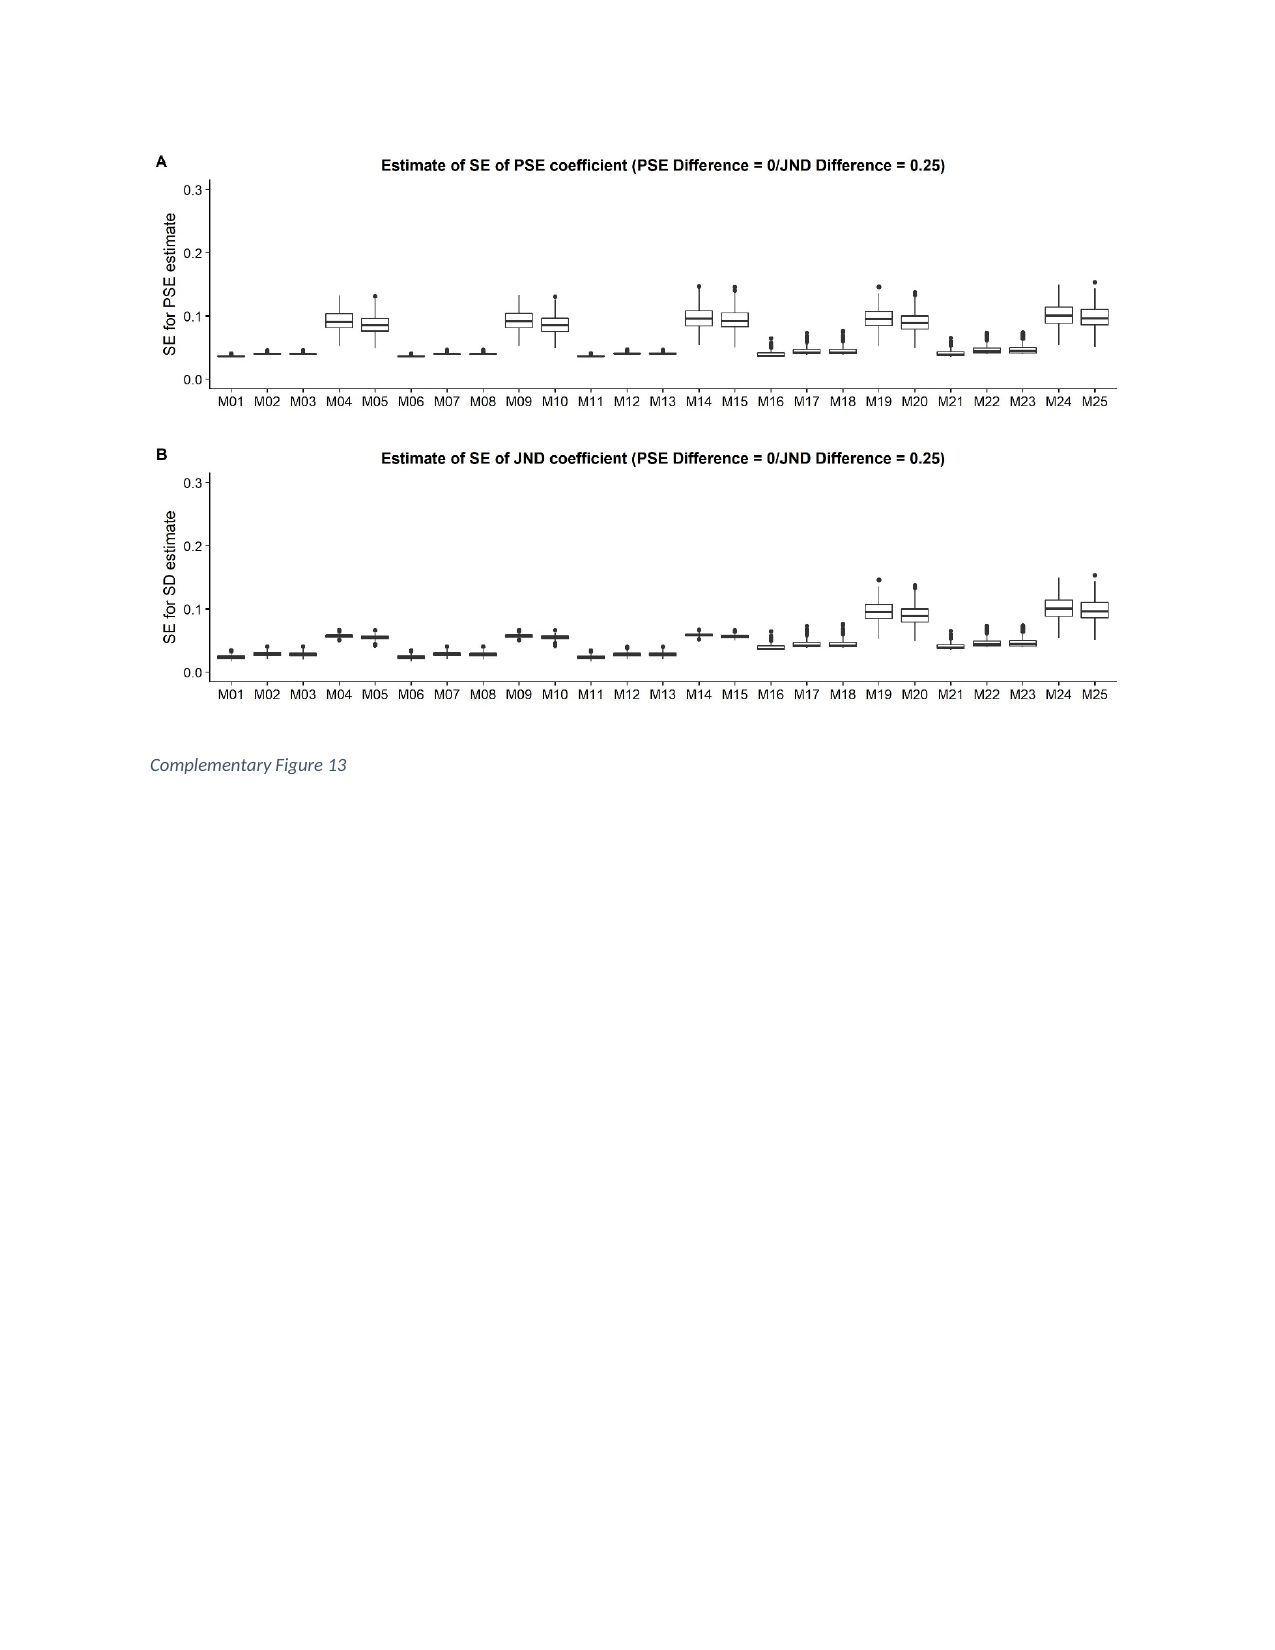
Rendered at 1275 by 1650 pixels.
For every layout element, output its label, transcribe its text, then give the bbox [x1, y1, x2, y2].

picture [150, 150, 1124, 735]
text Complementary Figure 13 [150, 753, 1125, 776]
